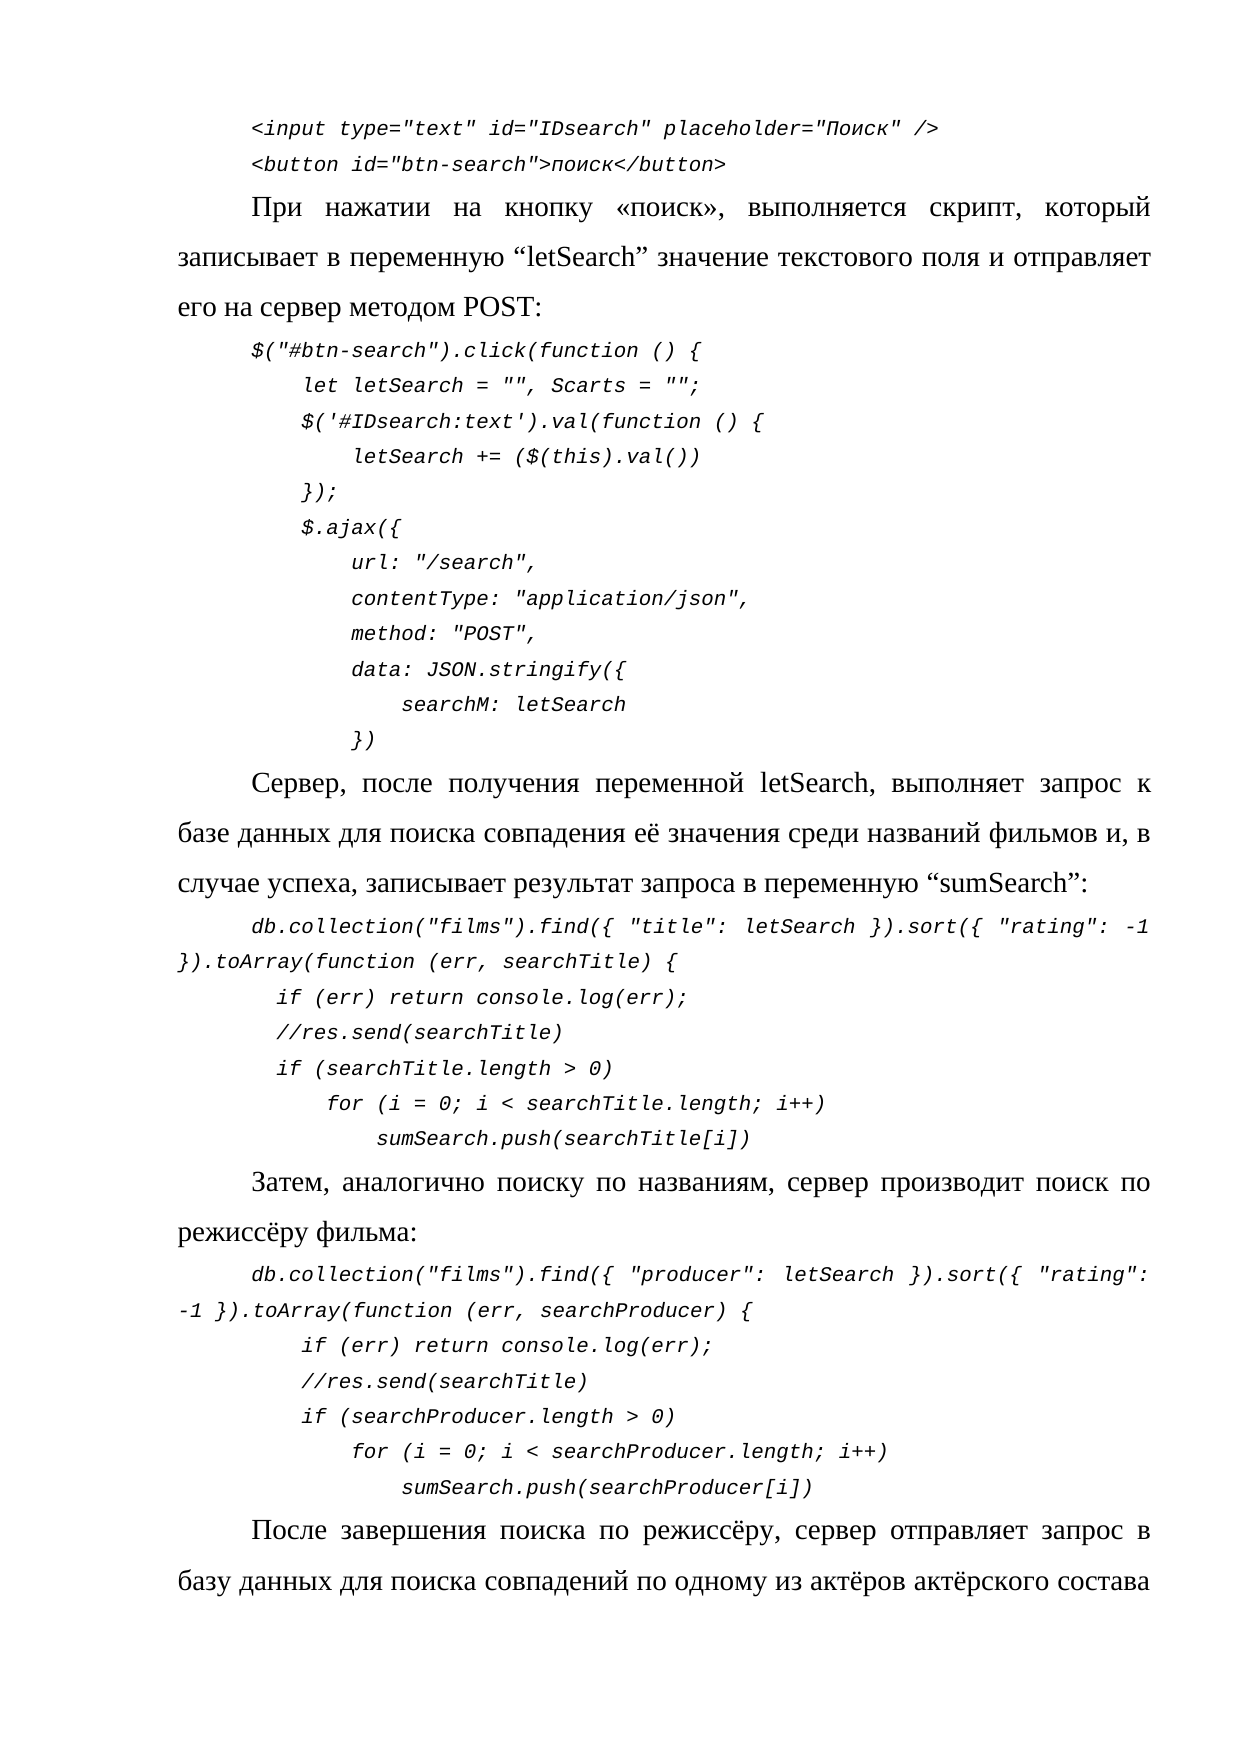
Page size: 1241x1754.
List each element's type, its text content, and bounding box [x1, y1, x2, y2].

text <button id="btn-search">поиск</button> [177, 153, 1152, 177]
text db.collection("films").find({ "title": letSearch }).sort({ "rating": -1 }).toArray(function (err, searchTitle) { [177, 916, 1152, 975]
text if (err) return console.log(err); [177, 987, 1152, 1010]
text }) [177, 729, 1152, 753]
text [177, 1512, 1152, 1596]
text //res.send(searchTitle) [177, 1371, 1152, 1394]
text for (i = 0; i < searchTitle.length; i++) [177, 1093, 1152, 1117]
text <input type="text" id="IDsearch" placeholder="Поиск" /> [177, 118, 1152, 142]
text Сервер, после получения переменной letSearch, выполняет запрос к базе данных для поиска совпадения её значения среди названий фильмов и, в случае успеха, записывает результат запроса в переменную “sumSearch”: [177, 765, 1152, 899]
text Затем, аналогично поиску по названиям, сервер производит поиск по режиссёру фильма: [177, 1164, 1152, 1248]
text $.ajax({ [177, 517, 1152, 541]
text При нажатии на кнопку «поиск», выполняется скрипт, который записывает в переменную “letSearch” значение текстового поля и отправляет его на сервер методом POST: [177, 189, 1152, 323]
text for (i = 0; i < searchProducer.length; i++) [177, 1441, 1152, 1465]
text if (searchTitle.length > 0) [177, 1057, 1152, 1081]
text url: "/search", [177, 552, 1152, 576]
text sumSearch.push(searchTitle[i]) [177, 1128, 1152, 1152]
text if (searchProducer.length > 0) [177, 1406, 1152, 1430]
text if (err) return console.log(err); [177, 1335, 1152, 1359]
text searchM: letSearch [177, 694, 1152, 718]
text }); [177, 482, 1152, 505]
text letSearch += ($(this).val()) [177, 446, 1152, 470]
text data: JSON.stringify({ [177, 659, 1152, 682]
text let letSearch = "", Scarts = ""; [177, 375, 1152, 399]
text method: "POST", [177, 623, 1152, 647]
text contentType: "application/json", [177, 588, 1152, 611]
text //res.send(searchTitle) [177, 1022, 1152, 1046]
text db.collection("films").find({ "producer": letSearch }).sort({ "rating": -1 }).toArray(function (err, searchProducer) { [177, 1264, 1152, 1323]
text $("#btn-search").click(function () { [177, 340, 1152, 363]
text sumSearch.push(searchProducer[i]) [177, 1477, 1152, 1501]
text $('#IDsearch:text').val(function () { [177, 411, 1152, 434]
